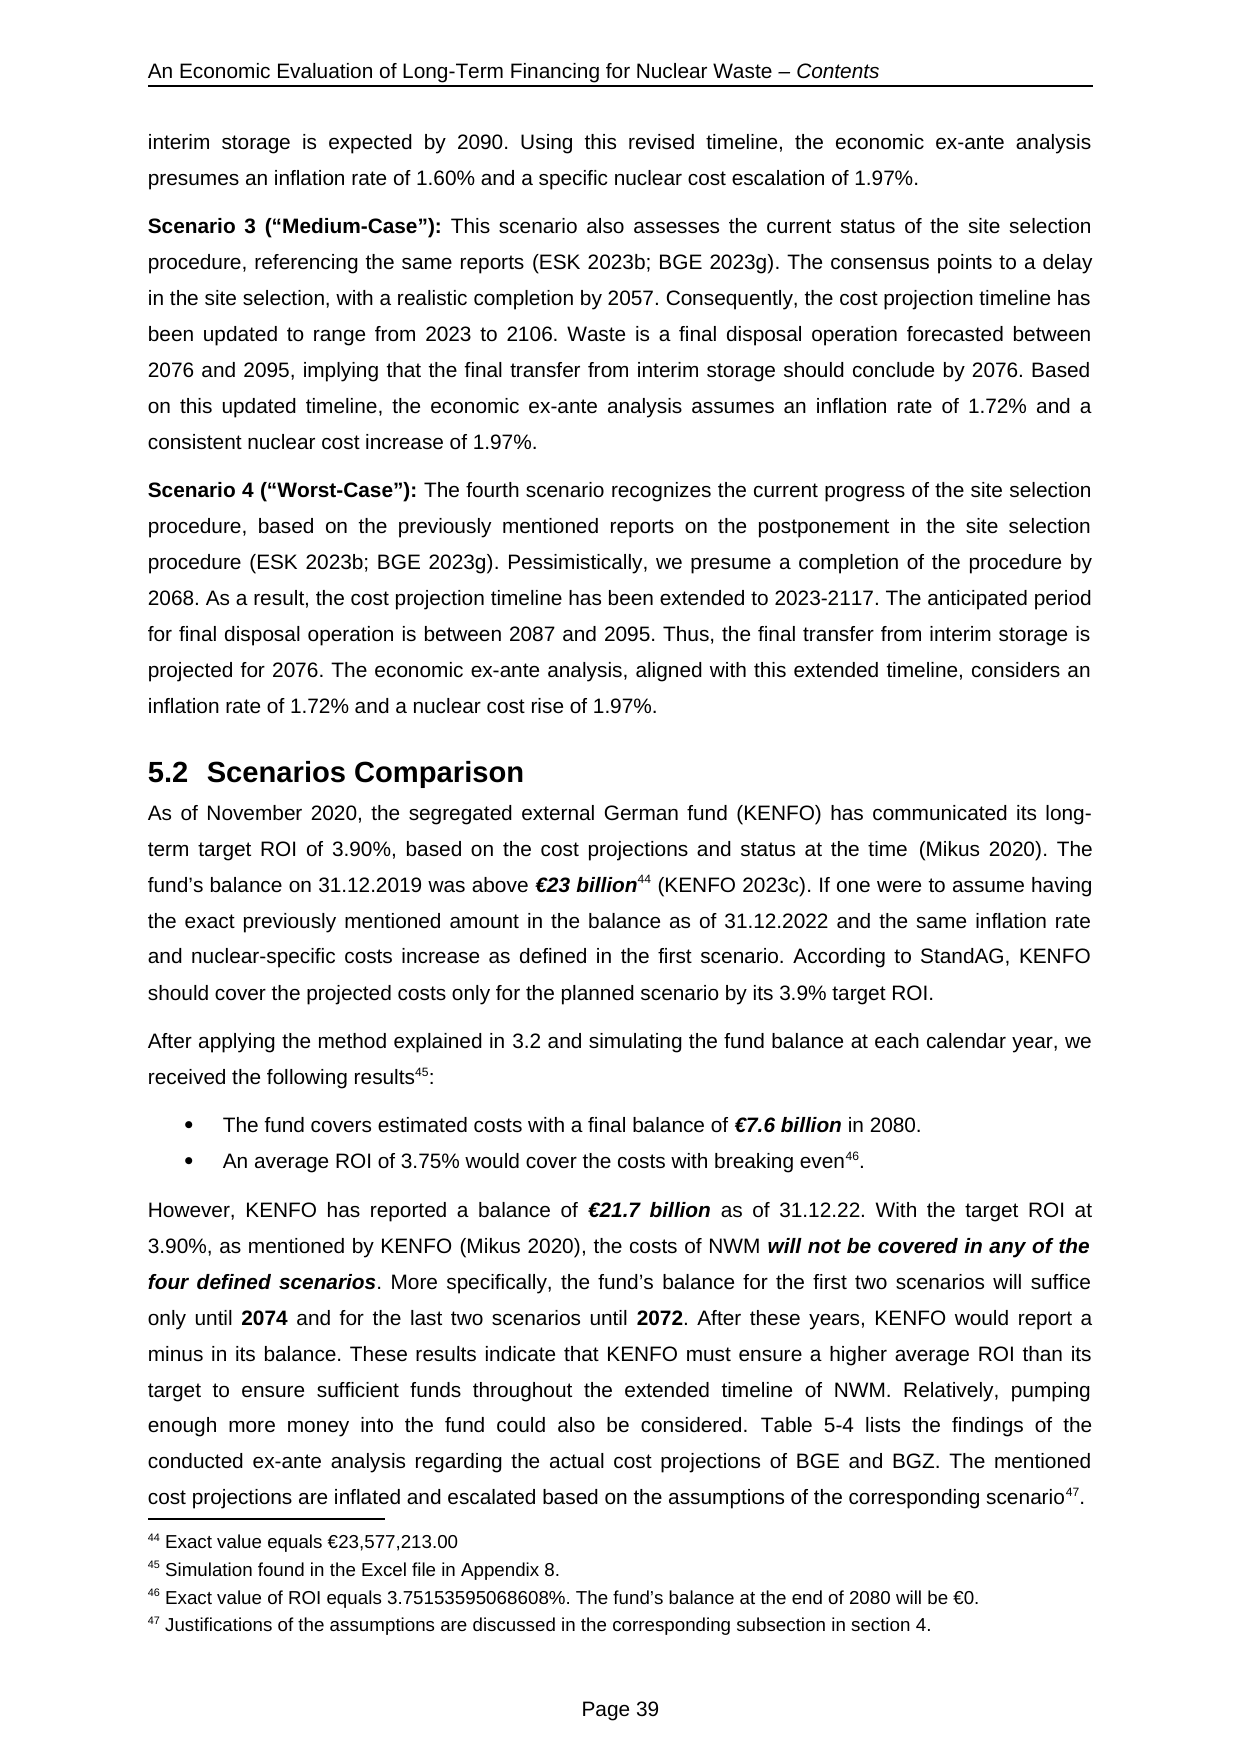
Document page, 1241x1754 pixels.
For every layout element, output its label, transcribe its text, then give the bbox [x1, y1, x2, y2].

list An average ROI of 3.75% would cover the costs with breaking even. [185, 1149, 1093, 1173]
text Scenario 3 (“Medium-Case”): This scenario also assesses the current status of the site selection procedure, referencing the same reports (ESK 2023b; BGE 2023g). The consensus points to a delay in the site selection, with a realistic completion by 2057. Consequently, the cost projection timeline has been updated to range from 2023 to 2106. Waste is a final disposal operation forecasted between 2076 and 2095, implying that the final transfer from interim storage should conclude by 2076. Based on this updated timeline, the economic ex-ante analysis assumes an inflation rate of 1.72% and a consistent nuclear cost increase of 1.97%. [148, 214, 1093, 453]
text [148, 129, 1093, 189]
text After applying the method explained in ‎3.2 and simulating the fund balance at each calendar year, we received the following results: [148, 1029, 1093, 1089]
text Scenario 4 (“Worst-Case”): The fourth scenario recognizes the current progress of the site selection procedure, based on the previously mentioned reports on the postponement in the site selection procedure (ESK 2023b; BGE 2023g). Pessimistically, we presume a completion of the procedure by 2068. As a result, the cost projection timeline has been extended to 2023-2117. The anticipated period for final disposal operation is between 2087 and 2095. Thus, the final transfer from interim storage is projected for 2076. The economic ex-ante analysis, aligned with this extended timeline, considers an inflation rate of 1.72% and a nuclear cost rise of 1.97%. [148, 478, 1093, 718]
list The fund covers estimated costs with a final balance of €7.6 billion in 2080. [185, 1113, 1093, 1137]
text As of November 2020, the segregated external German fund (KENFO) has communicated its long-term target ROI of 3.90%, based on the cost projections and status at the time (Mikus 2020). The fund’s balance on 31.12.2019 was above €23 billion (KENFO 2023c). If one were to assume having the exact previously mentioned amount in the balance as of 31.12.2022 and the same inflation rate and nuclear-specific costs increase as defined in the first scenario. According to StandAG, KENFO should cover the projected costs only for the planned scenario by its 3.9% target ROI. [148, 801, 1093, 1004]
subtitle Scenarios Comparison [148, 754, 1093, 788]
